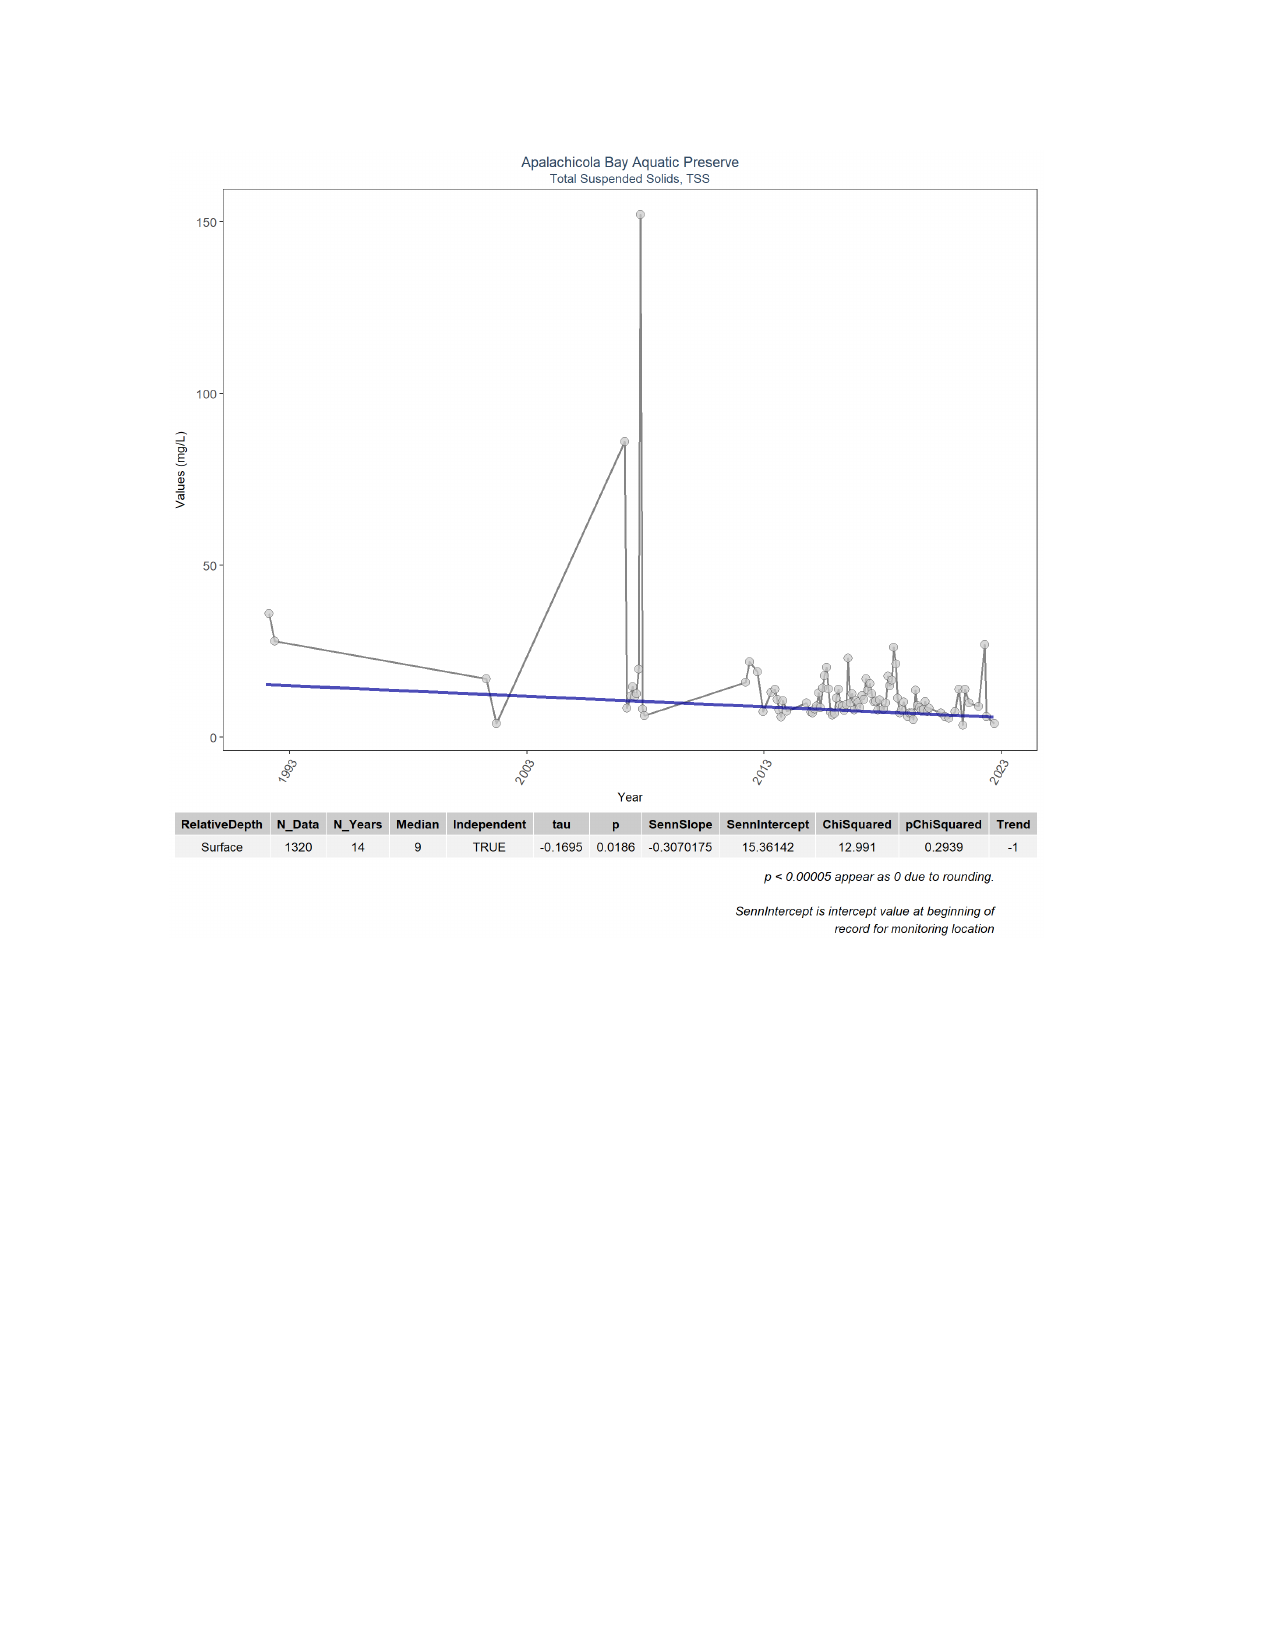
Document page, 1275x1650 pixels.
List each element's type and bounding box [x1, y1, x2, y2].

picture [168, 150, 1044, 938]
